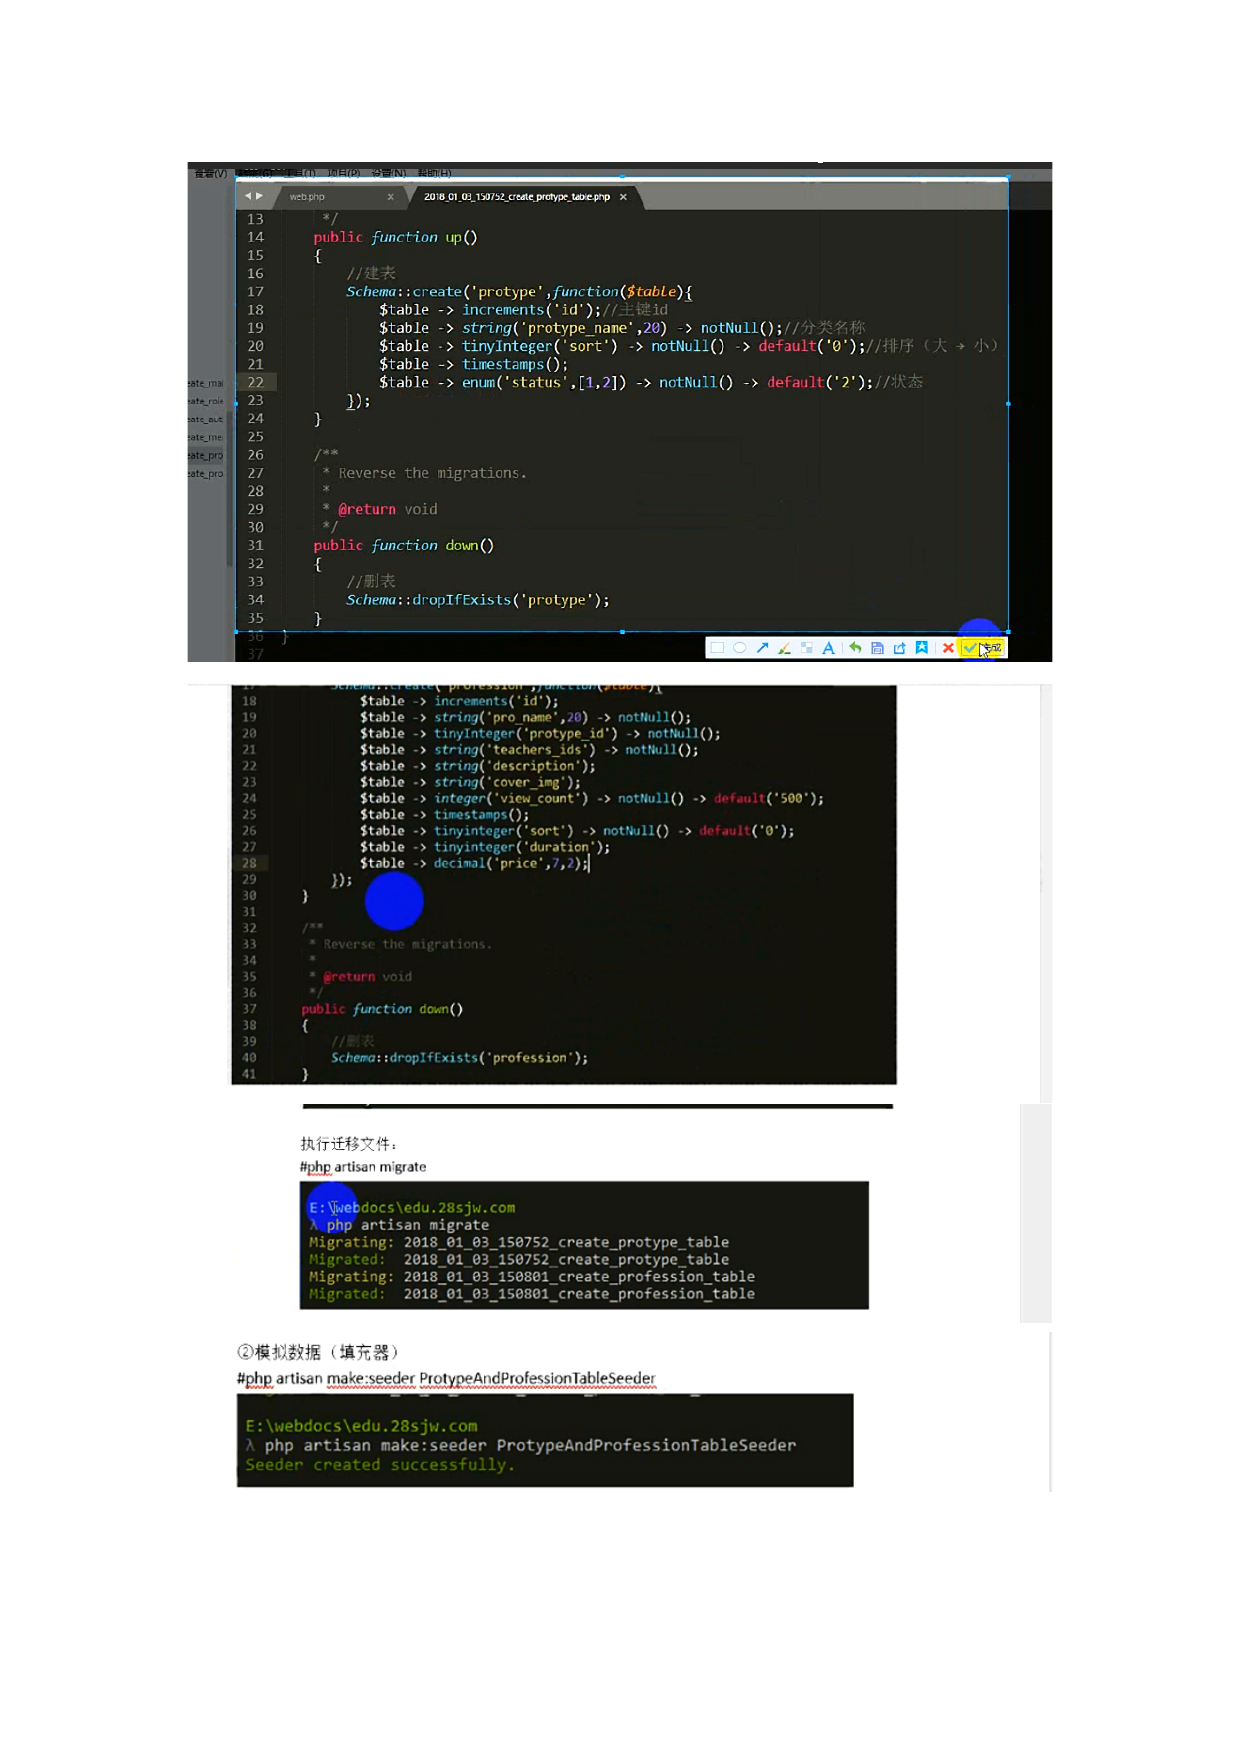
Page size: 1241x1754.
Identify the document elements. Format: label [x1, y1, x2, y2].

picture [187, 1332, 1053, 1492]
picture [187, 682, 1053, 1103]
picture [187, 162, 1053, 662]
picture [187, 1104, 1052, 1323]
